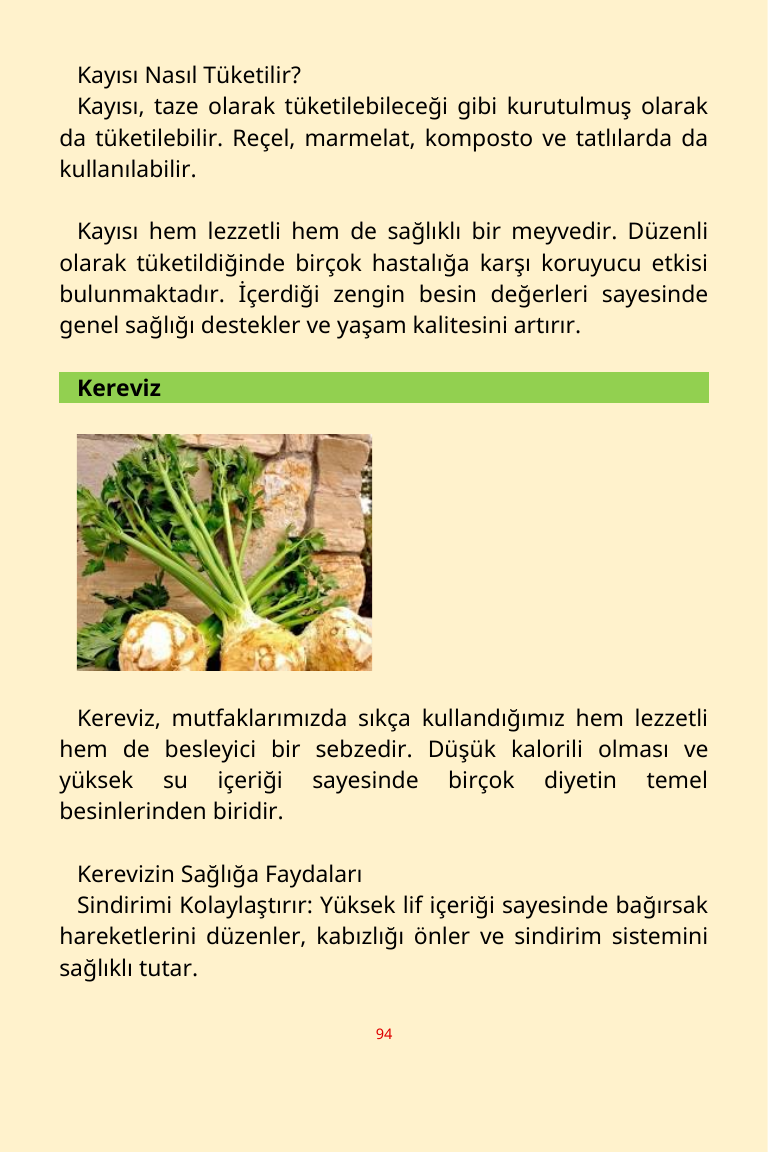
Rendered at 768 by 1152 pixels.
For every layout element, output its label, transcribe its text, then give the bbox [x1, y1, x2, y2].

text Kayısı hem lezzetli hem de sağlıklı bir meyvedir. Düzenli olarak tüketildiğinde birçok hastalığa karşı koruyucu etkisi bulunmaktadır. İçerdiği zengin besin değerleri sayesinde genel sağlığı destekler ve yaşam kalitesini artırır. [59, 215, 709, 340]
text Kayısı, taze olarak tüketilebileceği gibi kurutulmuş olarak da tüketilebilir. Reçel, marmelat, komposto ve tatlılarda da kullanılabilir. [59, 90, 709, 184]
text Kerevizin Sağlığa Faydaları [59, 858, 709, 889]
text Sindirimi Kolaylaştırır: Yüksek lif içeriği sayesinde bağırsak hareketlerini düzenler, kabızlığı önler ve sindirim sistemini sağlıklı tutar. [59, 889, 709, 983]
picture [76, 434, 373, 671]
text Kayısı Nasıl Tüketilir? [59, 59, 709, 90]
text Kereviz, mutfaklarımızda sıkça kullandığımız hem lezzetli hem de besleyici bir sebzedir. Düşük kalorili olması ve yüksek su içeriği sayesinde birçok diyetin temel besinlerinden biridir. [59, 702, 709, 827]
text Kereviz [59, 372, 709, 403]
